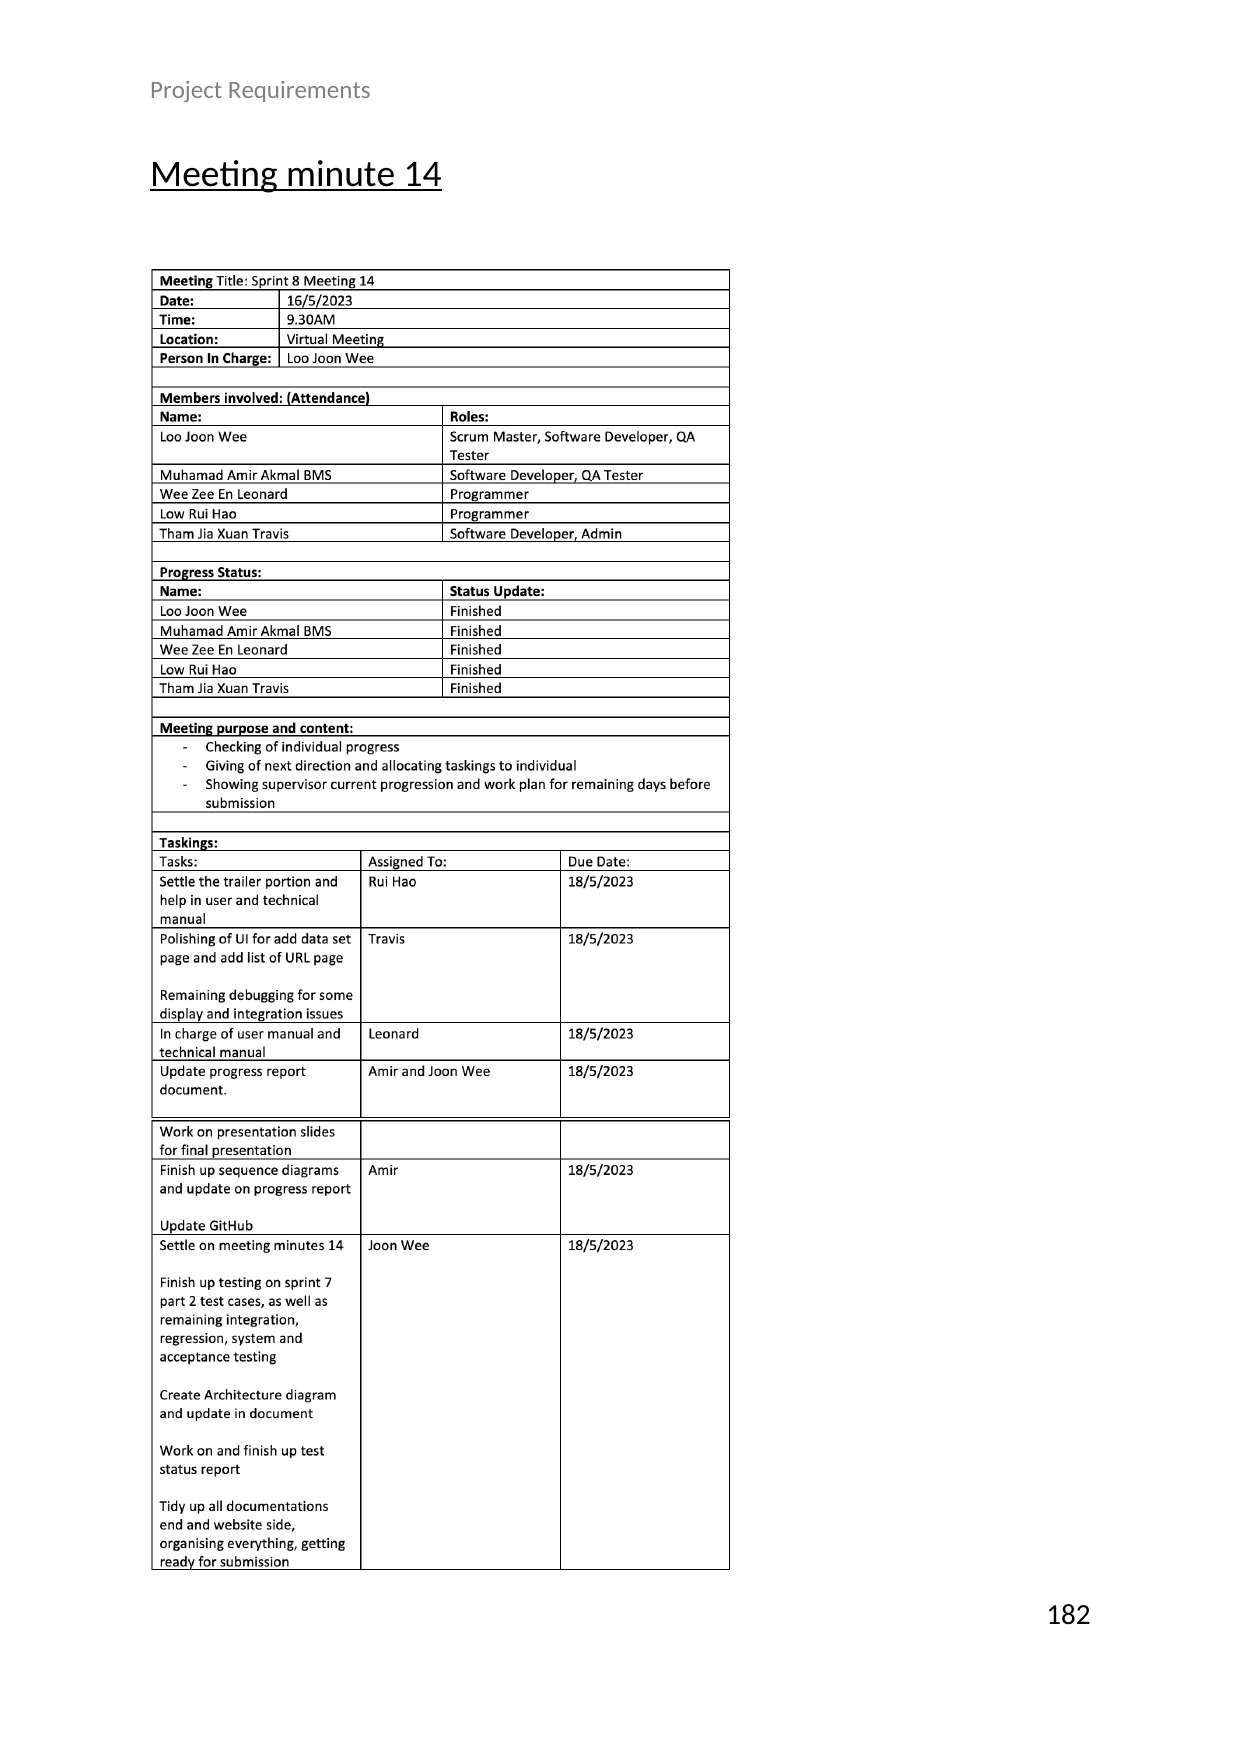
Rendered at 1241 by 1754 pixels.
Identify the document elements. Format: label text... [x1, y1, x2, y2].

subtitle Meeting minute 14 [150, 150, 1090, 196]
picture [150, 1120, 731, 1571]
picture [150, 269, 731, 1119]
